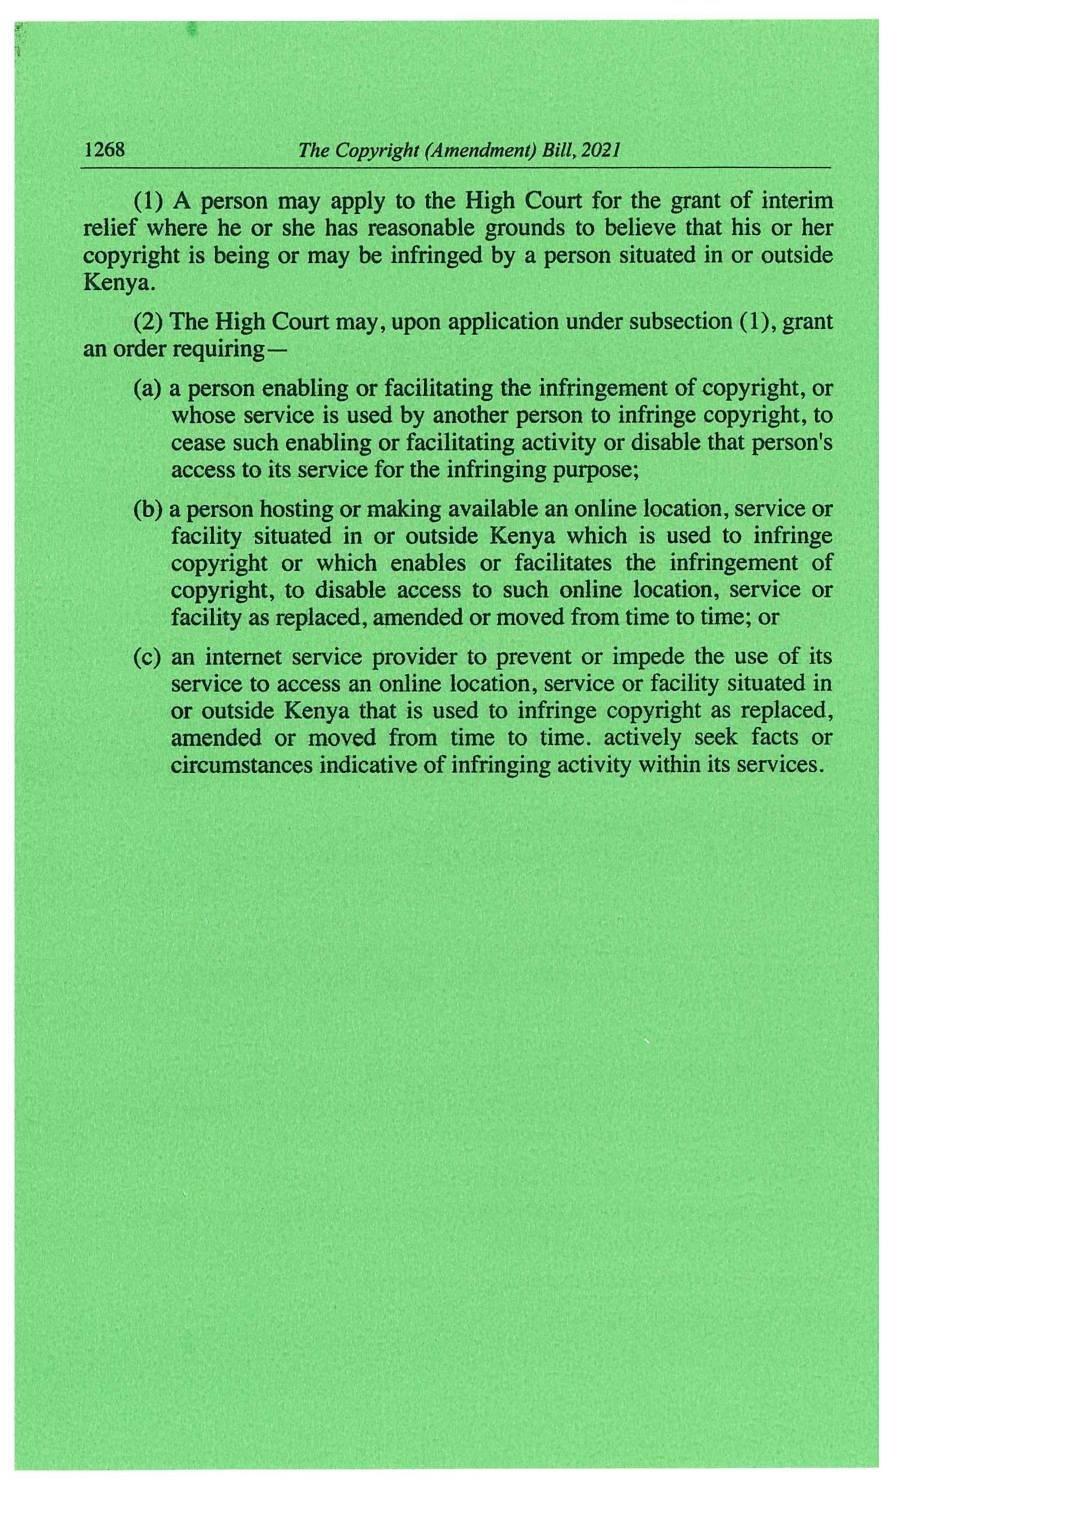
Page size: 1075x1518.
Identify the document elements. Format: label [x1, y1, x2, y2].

picture [7, 12, 881, 1478]
